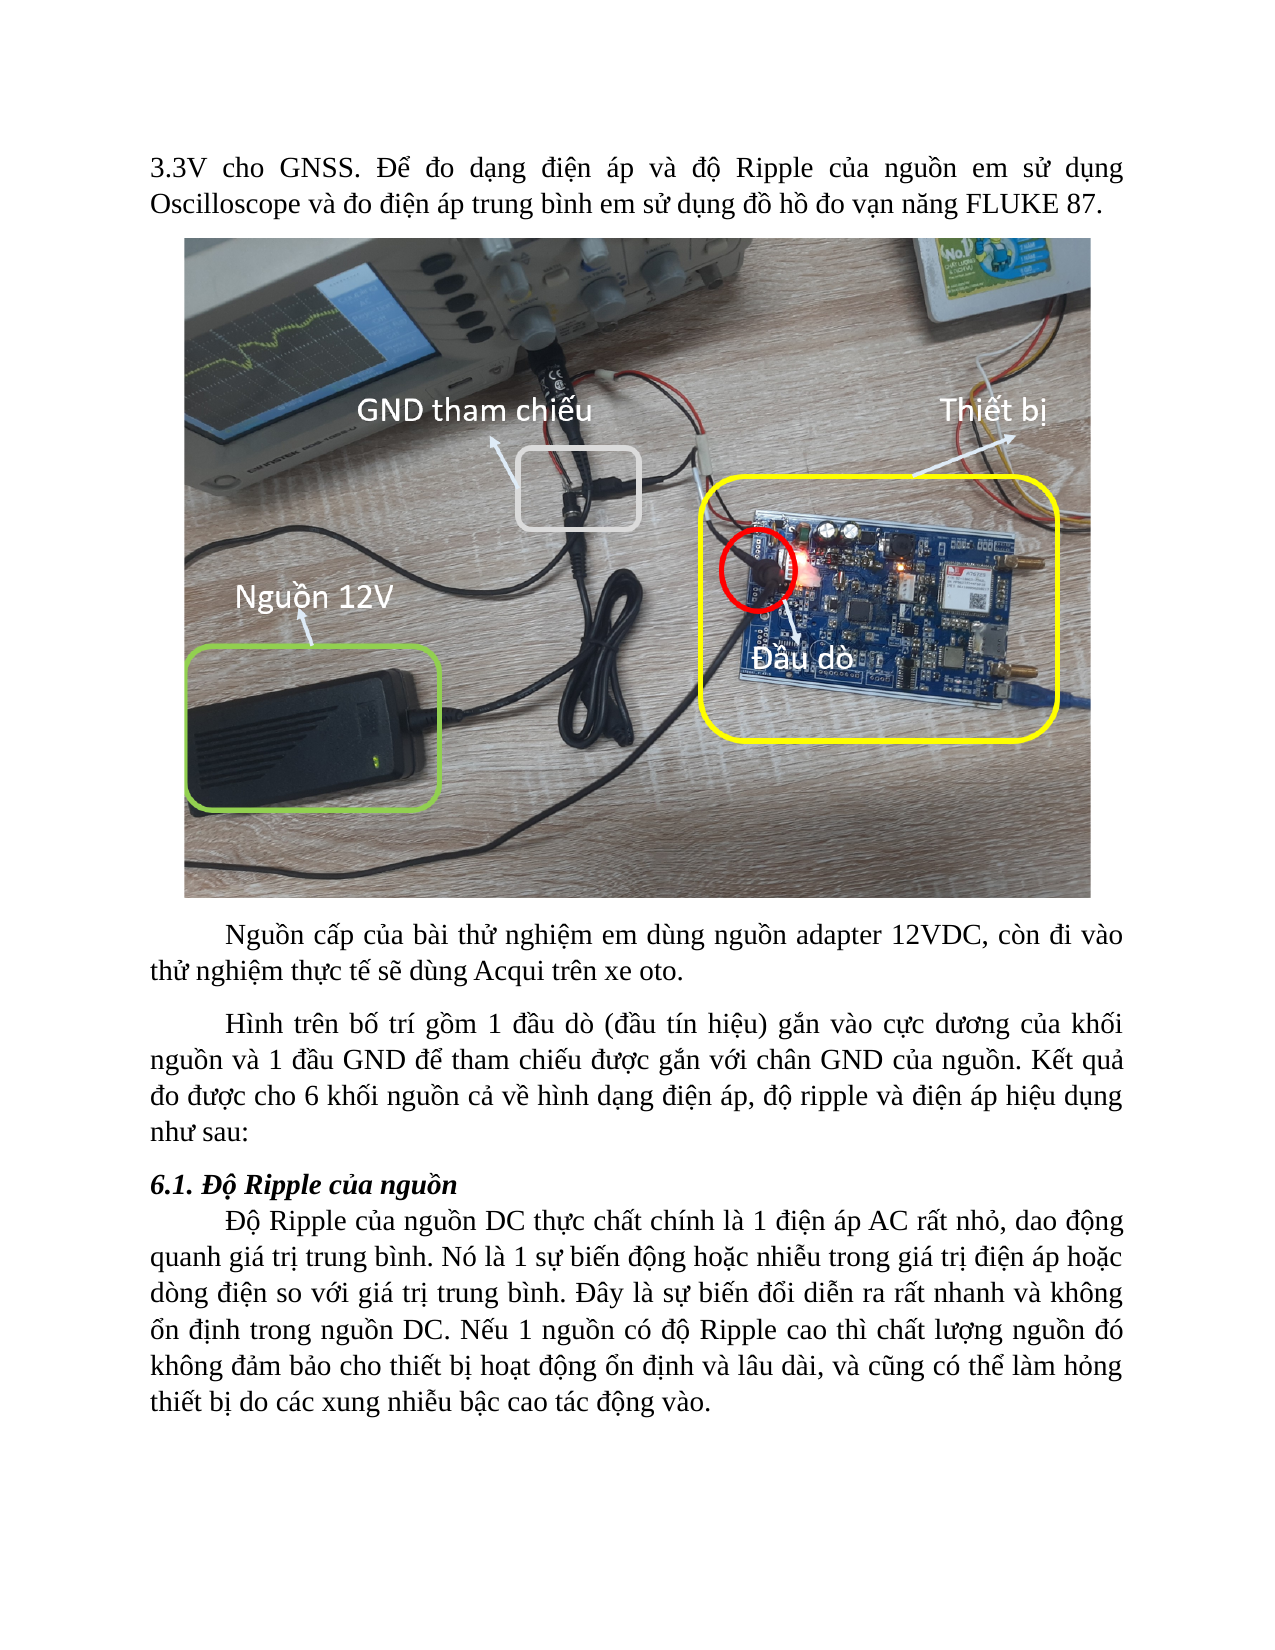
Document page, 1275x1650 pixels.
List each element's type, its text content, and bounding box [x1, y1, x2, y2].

subtitle 6.1. Độ Ripple của nguồn [150, 1167, 1125, 1201]
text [150, 150, 1125, 220]
text Độ Ripple của nguồn DC thực chất chính là 1 điện áp AC rất nhỏ, dao động quanh giá trị trung bình. Nó là 1 sự biến động hoặc nhiễu trong giá trị điện áp hoặc dòng điện so với giá trị trung bình. Đây là sự biến đổi diễn ra rất nhanh và không ổn định trong nguồn DC. Nếu 1 nguồn có độ Ripple cao thì chất lượng nguồn đó không đảm bảo cho thiết bị hoạt động ổn định và lâu dài, và cũng có thể làm hỏng thiết bị do các xung nhiễu bậc cao tác động vào. [150, 1203, 1125, 1418]
text Nguồn cấp của bài thử nghiệm em dùng nguồn adapter 12VDC, còn đi vào thử nghiệm thực tế sẽ dùng Acqui trên xe oto. [150, 917, 1125, 987]
picture [184, 238, 1091, 898]
text Hình trên bố trí gồm 1 đầu dò (đầu tín hiệu) gắn vào cực dương của khối nguồn và 1 đầu GND để tham chiếu được gắn với chân GND của nguồn. Kết quả đo được cho 6 khối nguồn cả về hình dạng điện áp, độ ripple và điện áp hiệu dụng như sau: [150, 1006, 1125, 1148]
